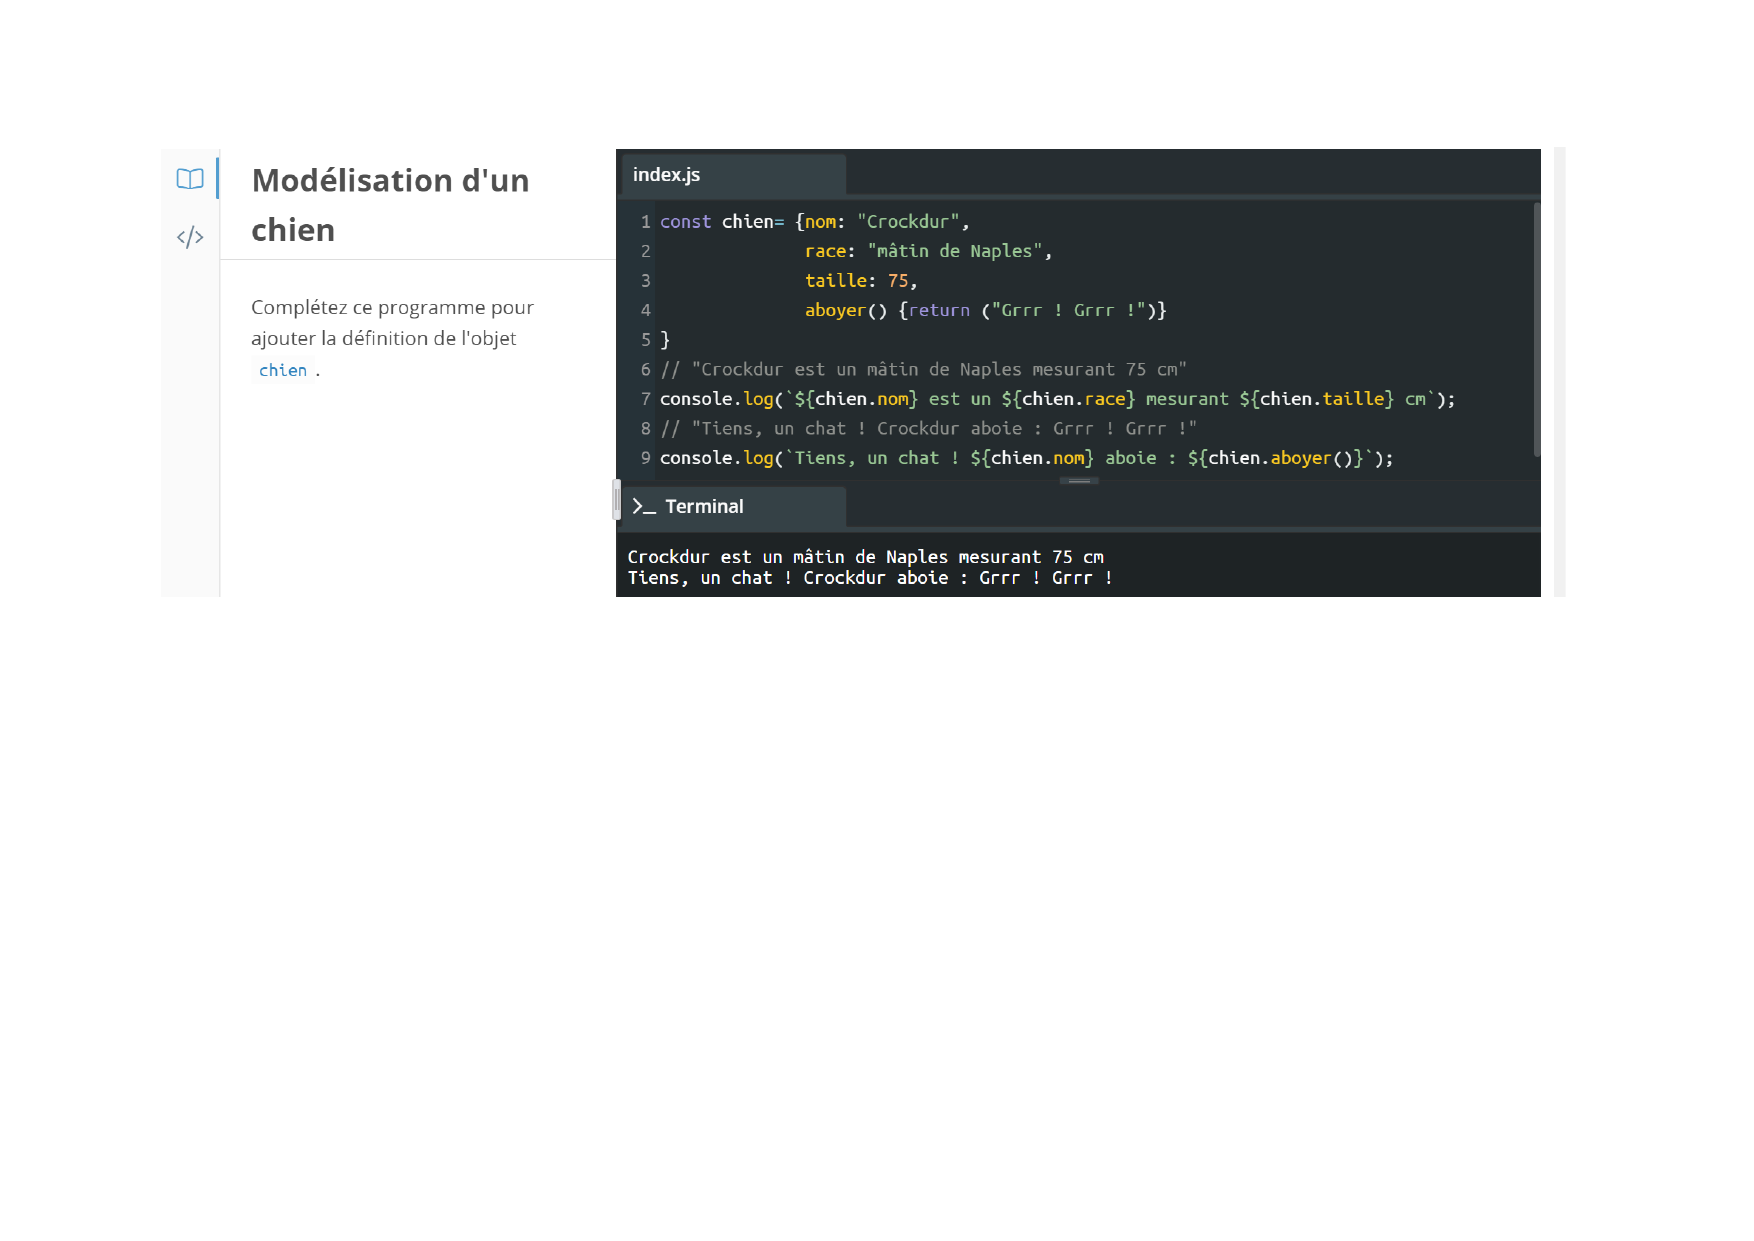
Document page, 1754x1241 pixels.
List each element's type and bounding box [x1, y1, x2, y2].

picture [147, 147, 1566, 597]
